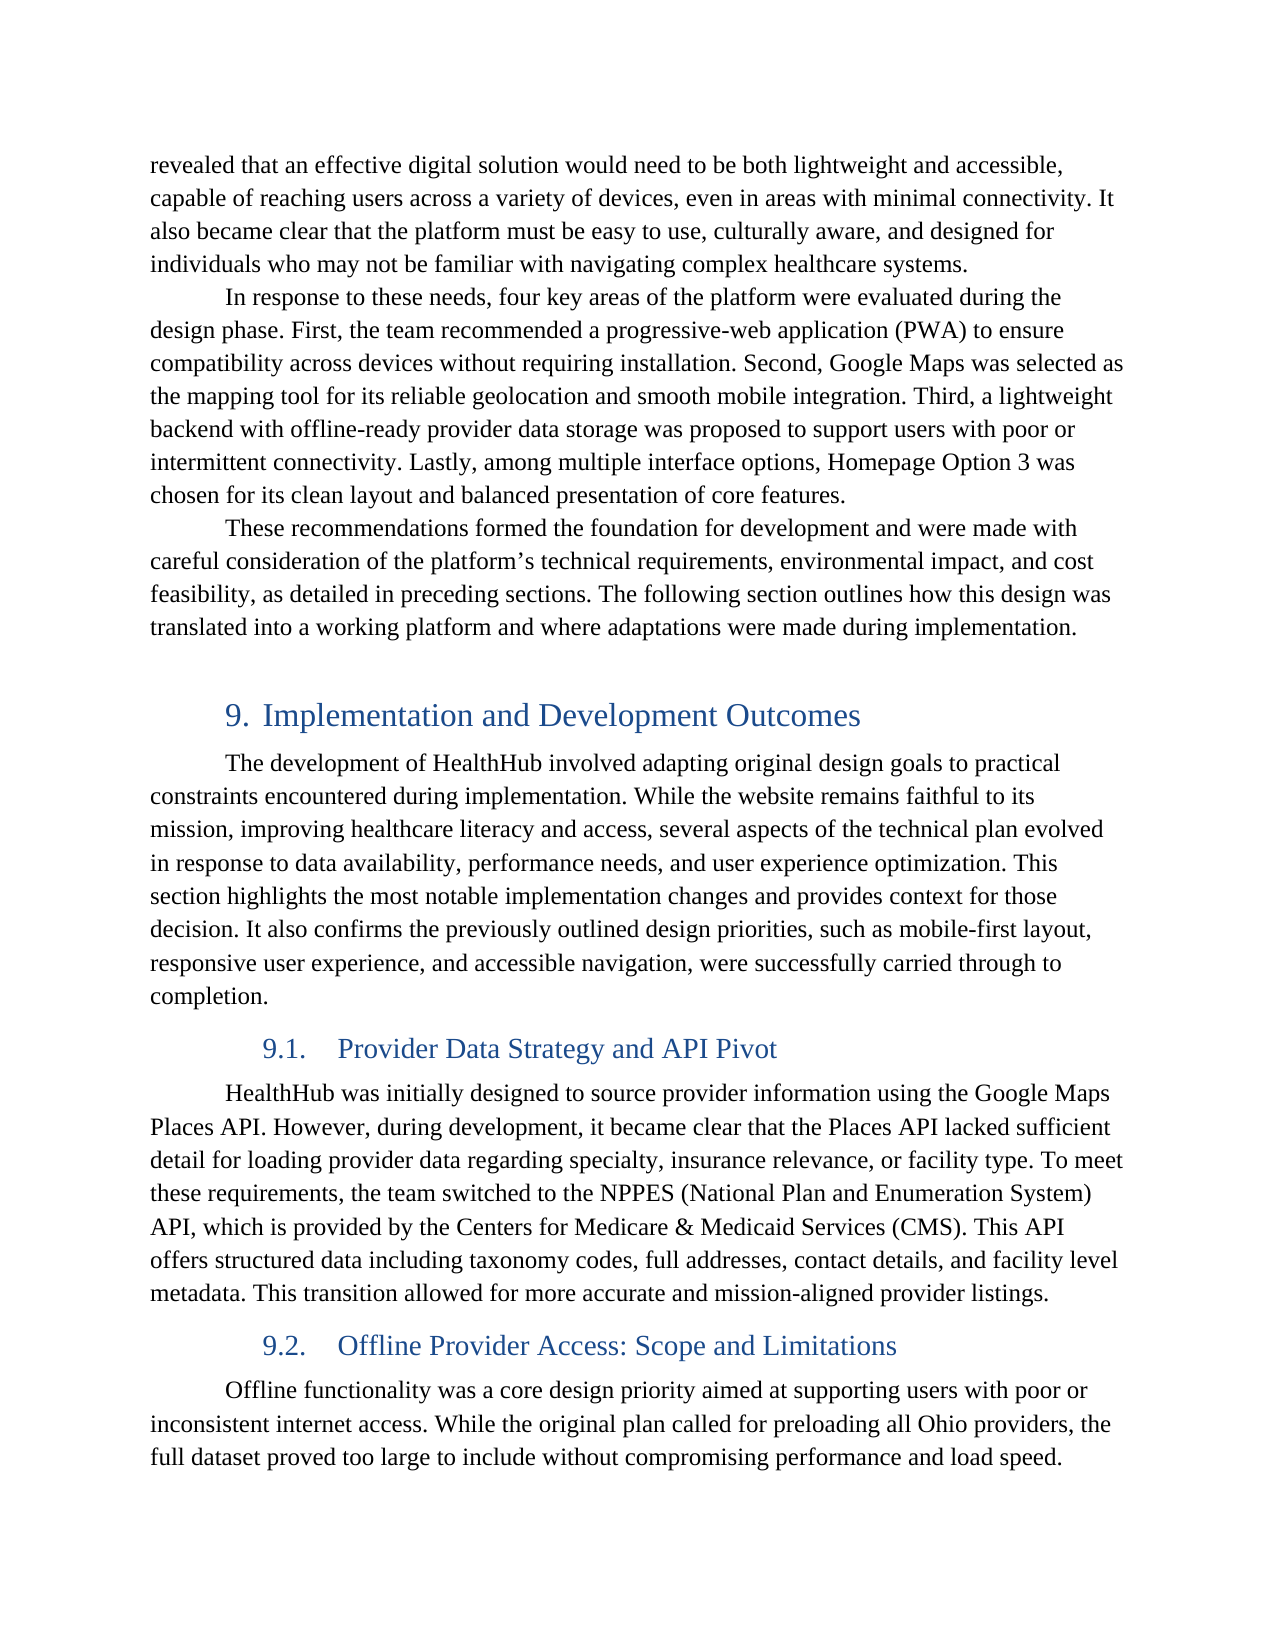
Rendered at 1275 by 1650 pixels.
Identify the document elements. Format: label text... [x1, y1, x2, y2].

subtitle Provider Data Strategy and API Pivot [262, 1031, 1125, 1064]
text These recommendations formed the foundation for development and were made with careful consideration of the platform’s technical requirements, environmental impact, and cost feasibility, as detailed in preceding sections. The following section outlines how this design was translated into a working platform and where adaptations were made during implementation. [150, 513, 1125, 641]
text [150, 1375, 1125, 1471]
text In response to these needs, four key areas of the platform were evaluated during the design phase. First, the team recommended a progressive-web application (PWA) to ensure compatibility across devices without requiring installation. Second, Google Maps was selected as the mapping tool for its reliable geolocation and smooth mobile integration. Third, a lightweight backend with offline-ready provider data storage was proposed to support users with poor or intermittent connectivity. Lastly, among multiple interface options, Homepage Option 3 was chosen for its clean layout and balanced presentation of core features. [150, 282, 1125, 509]
text HealthHub was initially designed to source provider information using the Google Maps Places API. However, during development, it became clear that the Places API lacked sufficient detail for loading provider data regarding specialty, insurance relevance, or facility type. To meet these requirements, the team switched to the NPPES (National Plan and Enumeration System) API, which is provided by the Centers for Medicare & Medicaid Services (CMS). This API offers structured data including taxonomy codes, full addresses, contact details, and facility level metadata. This transition allowed for more accurate and mission-aligned provider listings. [150, 1078, 1125, 1307]
subtitle Implementation and Development Outcomes [225, 695, 1125, 733]
text The development of HealthHub involved adapting original design goals to practical constraints encountered during implementation. While the website remains faithful to its mission, improving healthcare literacy and access, several aspects of the technical plan evolved in response to data availability, performance needs, and user experience optimization. This section highlights the most notable implementation changes and provides context for those decision. It also confirms the previously outlined design priorities, such as mobile-first layout, responsive user experience, and accessible navigation, were successfully carried through to completion. [150, 748, 1125, 1010]
subtitle Offline Provider Access: Scope and Limitations [262, 1328, 1125, 1362]
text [150, 150, 1125, 278]
